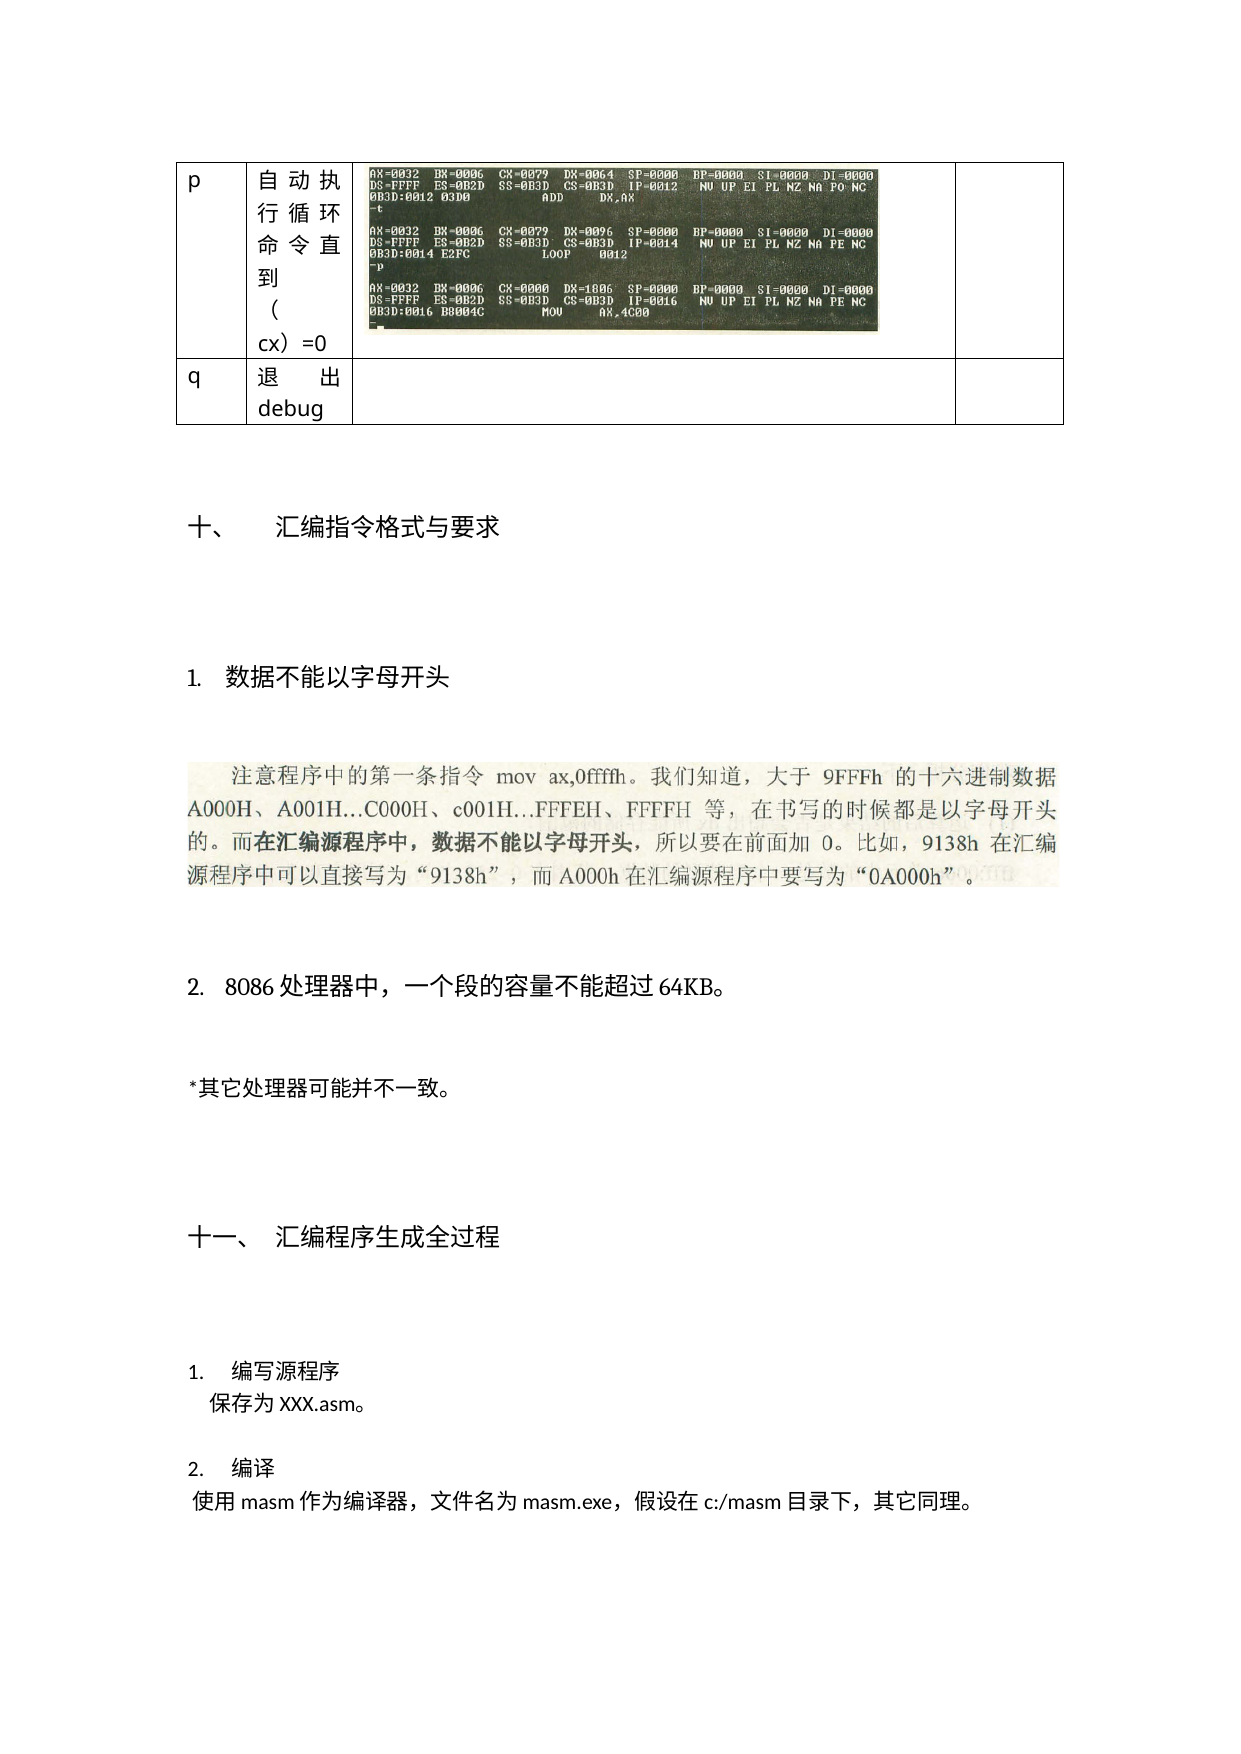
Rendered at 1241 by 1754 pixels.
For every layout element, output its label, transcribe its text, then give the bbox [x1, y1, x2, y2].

list 编写源程序 [187, 1353, 1053, 1386]
table_cell 自动执行循环命令直到（cx）=0 [247, 163, 352, 358]
table_cell 退出debug [247, 359, 352, 424]
subtitle 汇编程序生成全过程 [187, 1203, 1053, 1268]
table_cell q [177, 359, 246, 424]
list 编译 [187, 1451, 1053, 1483]
table_cell [353, 163, 955, 358]
picture [363, 163, 880, 335]
table_cell [353, 359, 955, 424]
subtitle 8086处理器中，一个段的容量不能超过64KB。 [187, 952, 1053, 1017]
text *其它处理器可能并不一致。 [187, 1070, 1053, 1103]
table_cell p [177, 163, 246, 358]
subtitle 数据不能以字母开头 [187, 643, 1053, 708]
text 保存为XXX.asm。 [187, 1386, 1053, 1418]
subtitle 汇编指令格式与要求 [187, 493, 1053, 558]
text 使用masm作为编译器，文件名为masm.exe，假设在c:/masm目录下，其它同理。 [187, 1483, 1053, 1516]
table_cell [956, 163, 1063, 358]
picture [187, 762, 1060, 887]
table_cell [956, 359, 1063, 424]
